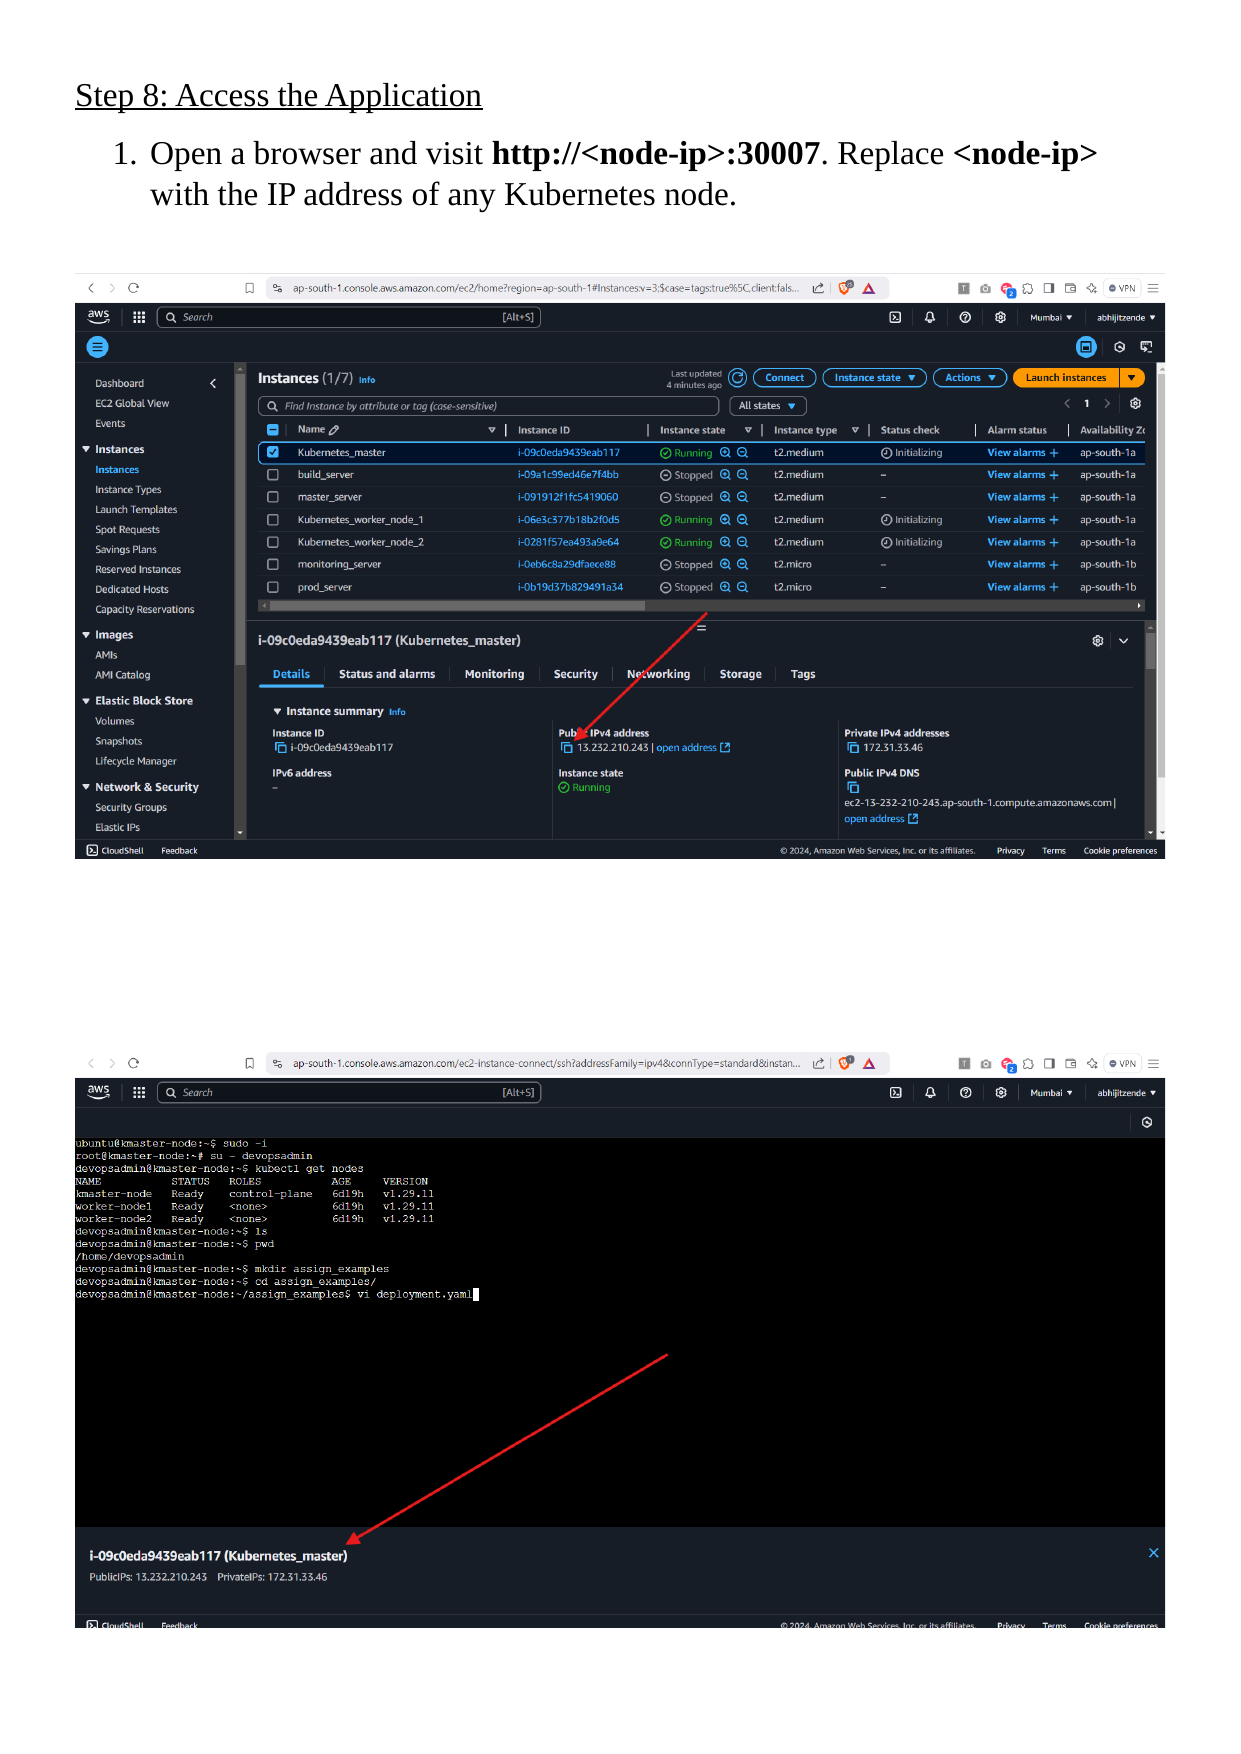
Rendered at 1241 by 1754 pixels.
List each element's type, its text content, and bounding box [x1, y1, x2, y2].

picture [75, 1051, 1166, 1628]
text Step 8: Access the Application [75, 75, 1165, 113]
picture [75, 273, 1166, 859]
list Open a browser and visit http://<node-ip>:30007. Replace <node-ip> with the IP address of any Kubernetes node. [112, 133, 1165, 213]
